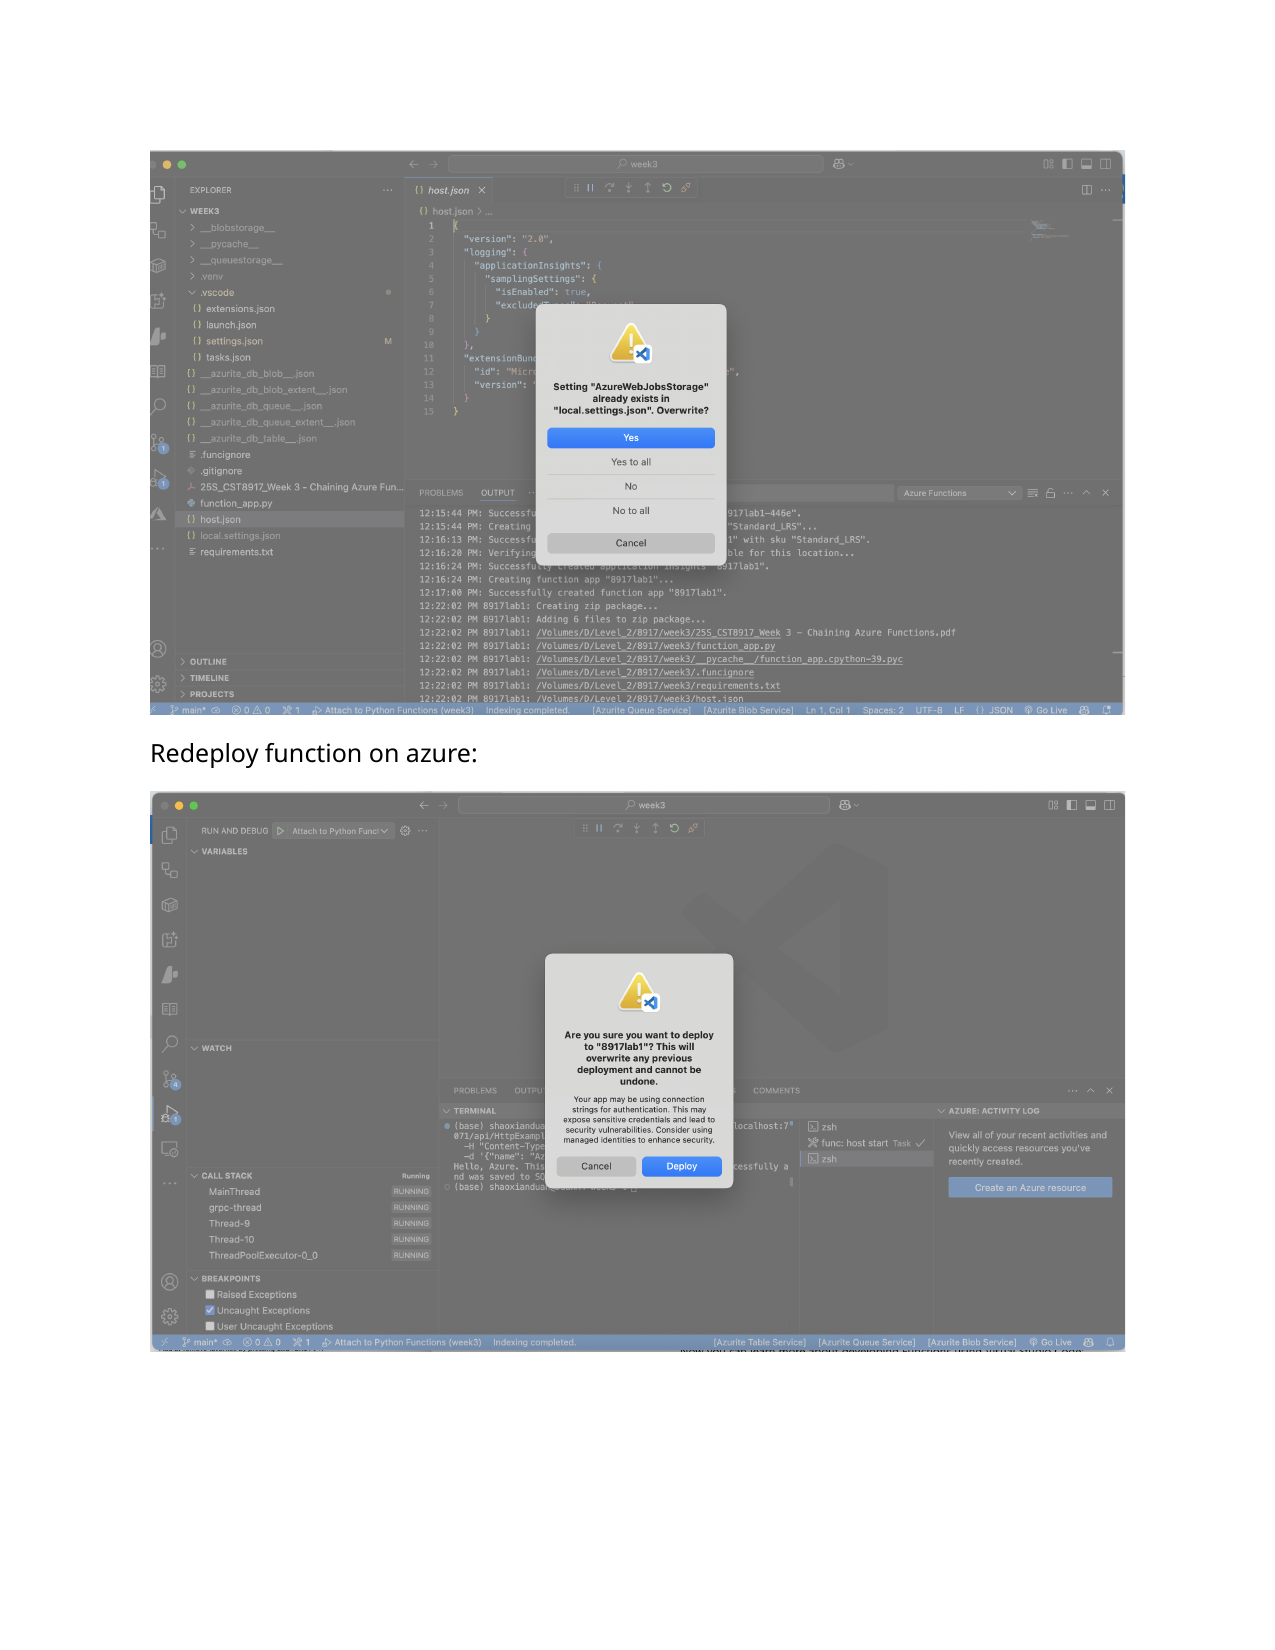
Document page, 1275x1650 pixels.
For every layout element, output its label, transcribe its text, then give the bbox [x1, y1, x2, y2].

picture [150, 150, 1125, 715]
picture [150, 791, 1125, 1352]
text Redeploy function on azure: [150, 736, 1125, 770]
